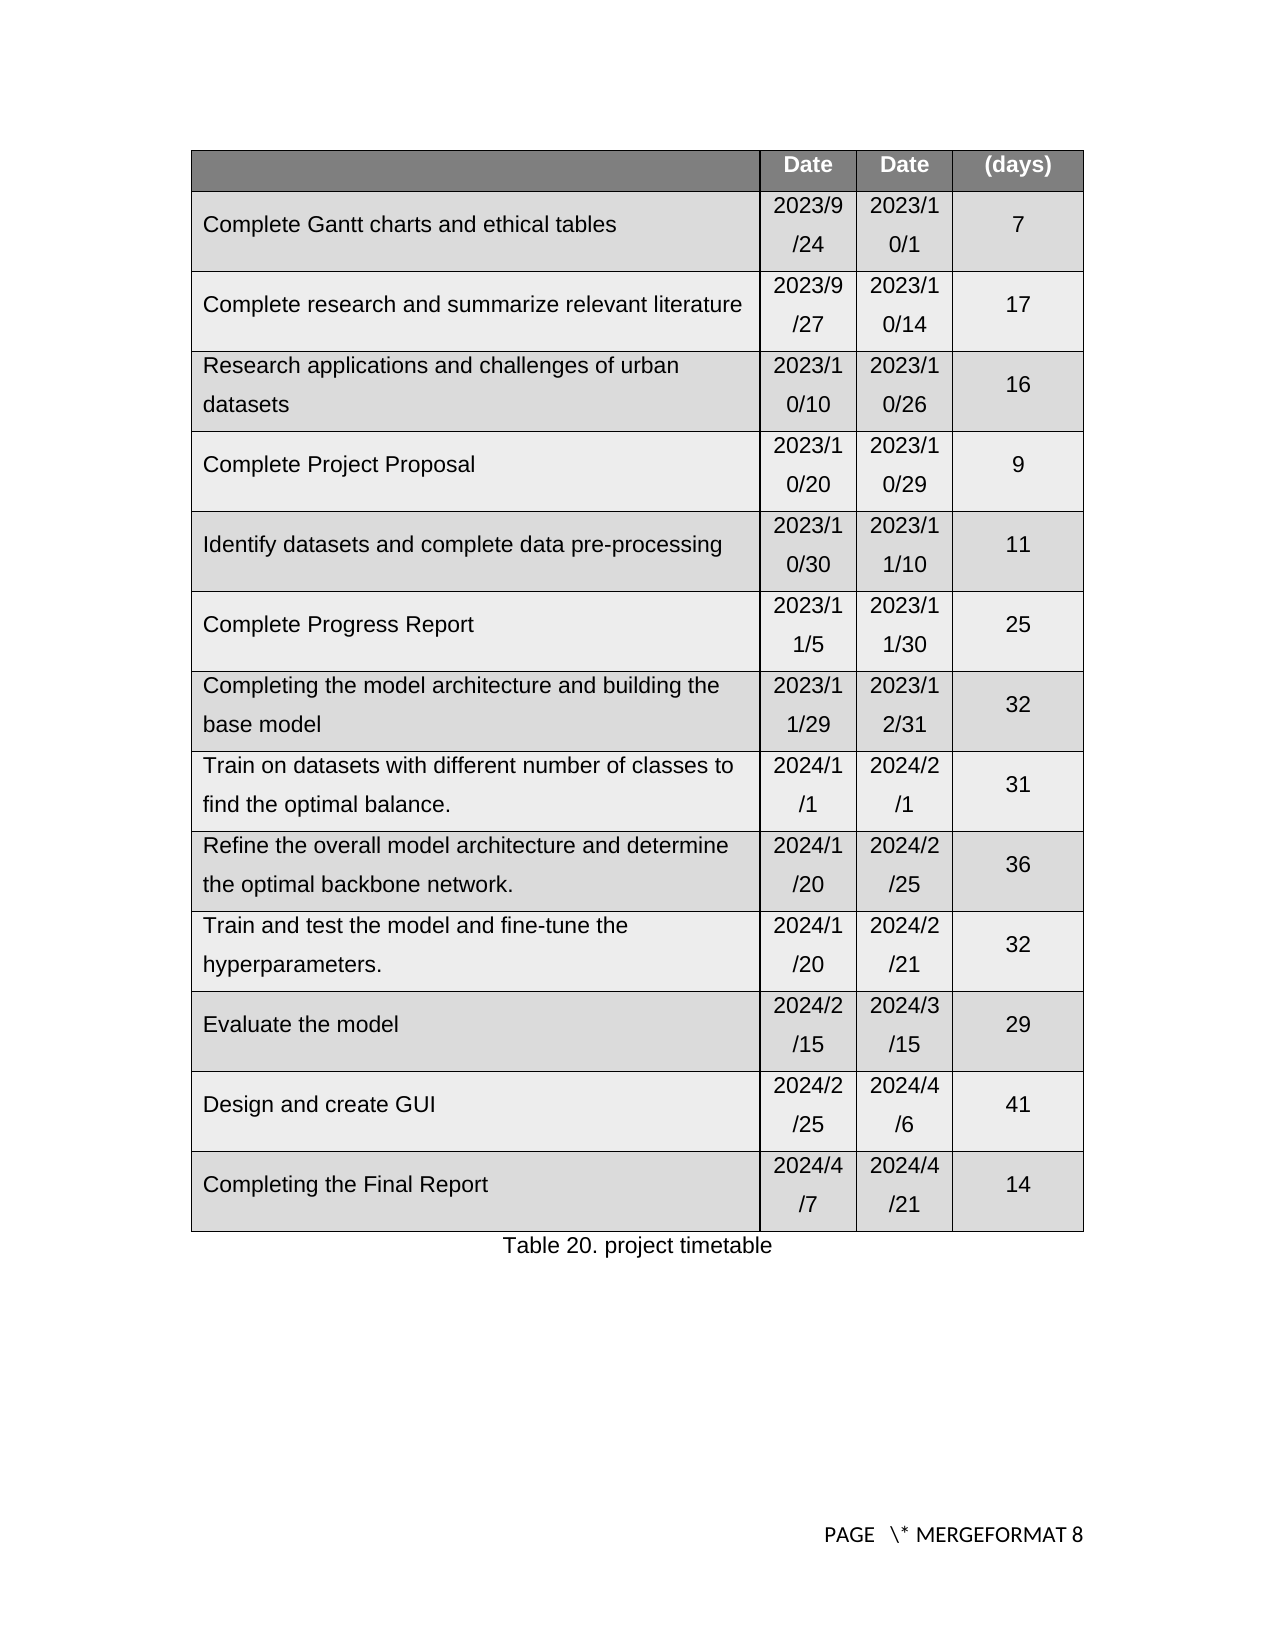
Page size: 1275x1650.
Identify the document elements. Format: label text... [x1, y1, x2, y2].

text Table 20. project timetable [191, 1232, 1084, 1258]
table_cell 2023/10/10 [761, 352, 856, 431]
table_cell 7 [953, 192, 1083, 271]
table_cell 9 [953, 432, 1083, 511]
table_cell Evaluate the model [192, 992, 759, 1071]
table_cell Completing the Final Report [192, 1152, 759, 1231]
table_cell Complete Project Proposal [192, 432, 759, 511]
table_cell 2023/11/30 [857, 592, 952, 671]
table_cell 17 [953, 272, 1083, 351]
table_cell 36 [953, 832, 1083, 911]
table_cell 2023/10/1 [857, 192, 952, 271]
table_cell 32 [953, 912, 1083, 991]
table_cell 2023/12/31 [857, 672, 952, 751]
table_cell 2023/11/29 [761, 672, 856, 751]
table_cell Research applications and challenges of urban datasets [192, 352, 759, 431]
table_cell 16 [953, 352, 1083, 431]
table_cell 2023/10/30 [761, 512, 856, 591]
table_cell 2023/10/14 [857, 272, 952, 351]
table_cell Train and test the model and fine-tune the hyperparameters. [192, 912, 759, 991]
table_cell 2024/3/15 [857, 992, 952, 1071]
table_cell Design and create GUI [192, 1072, 759, 1151]
table_cell 2024/2/25 [857, 832, 952, 911]
table_header Task [192, 151, 759, 191]
table_cell 2023/9/27 [761, 272, 856, 351]
table_cell 2024/1/20 [761, 832, 856, 911]
table_cell 2023/11/10 [857, 512, 952, 591]
table_cell 2024/1/1 [761, 752, 856, 831]
table_cell Complete Progress Report [192, 592, 759, 671]
table_cell 41 [953, 1072, 1083, 1151]
table_cell 2024/4/21 [857, 1152, 952, 1231]
table_header Start Date [761, 151, 856, 191]
table_cell 2024/1/20 [761, 912, 856, 991]
table_cell 2023/10/26 [857, 352, 952, 431]
table_cell 2023/10/29 [857, 432, 952, 511]
table_cell 2024/2/21 [857, 912, 952, 991]
table_cell Train on datasets with different number of classes to find the optimal balance. [192, 752, 759, 831]
table_cell 2023/10/20 [761, 432, 856, 511]
table_cell 25 [953, 592, 1083, 671]
table_cell 32 [953, 672, 1083, 751]
table_cell 2023/11/5 [761, 592, 856, 671]
table_cell Refine the overall model architecture and determine the optimal backbone network. [192, 832, 759, 911]
table_cell 29 [953, 992, 1083, 1071]
table_cell 14 [953, 1152, 1083, 1231]
table_header End Date [857, 151, 952, 191]
table_cell 2024/4/7 [761, 1152, 856, 1231]
table_cell 11 [953, 512, 1083, 591]
table_header Duration (days) [953, 151, 1083, 191]
table_cell 2024/2/15 [761, 992, 856, 1071]
table_cell 31 [953, 752, 1083, 831]
table_cell Complete Gantt charts and ethical tables [192, 192, 759, 271]
table_cell Identify datasets and complete data pre-processing [192, 512, 759, 591]
table_cell Completing the model architecture and building the base model [192, 672, 759, 751]
table_cell Complete research and summarize relevant literature [192, 272, 759, 351]
table_cell 2023/9/24 [761, 192, 856, 271]
table_cell 2024/2/25 [761, 1072, 856, 1151]
table_cell 2024/4/6 [857, 1072, 952, 1151]
table_cell 2024/2/1 [857, 752, 952, 831]
